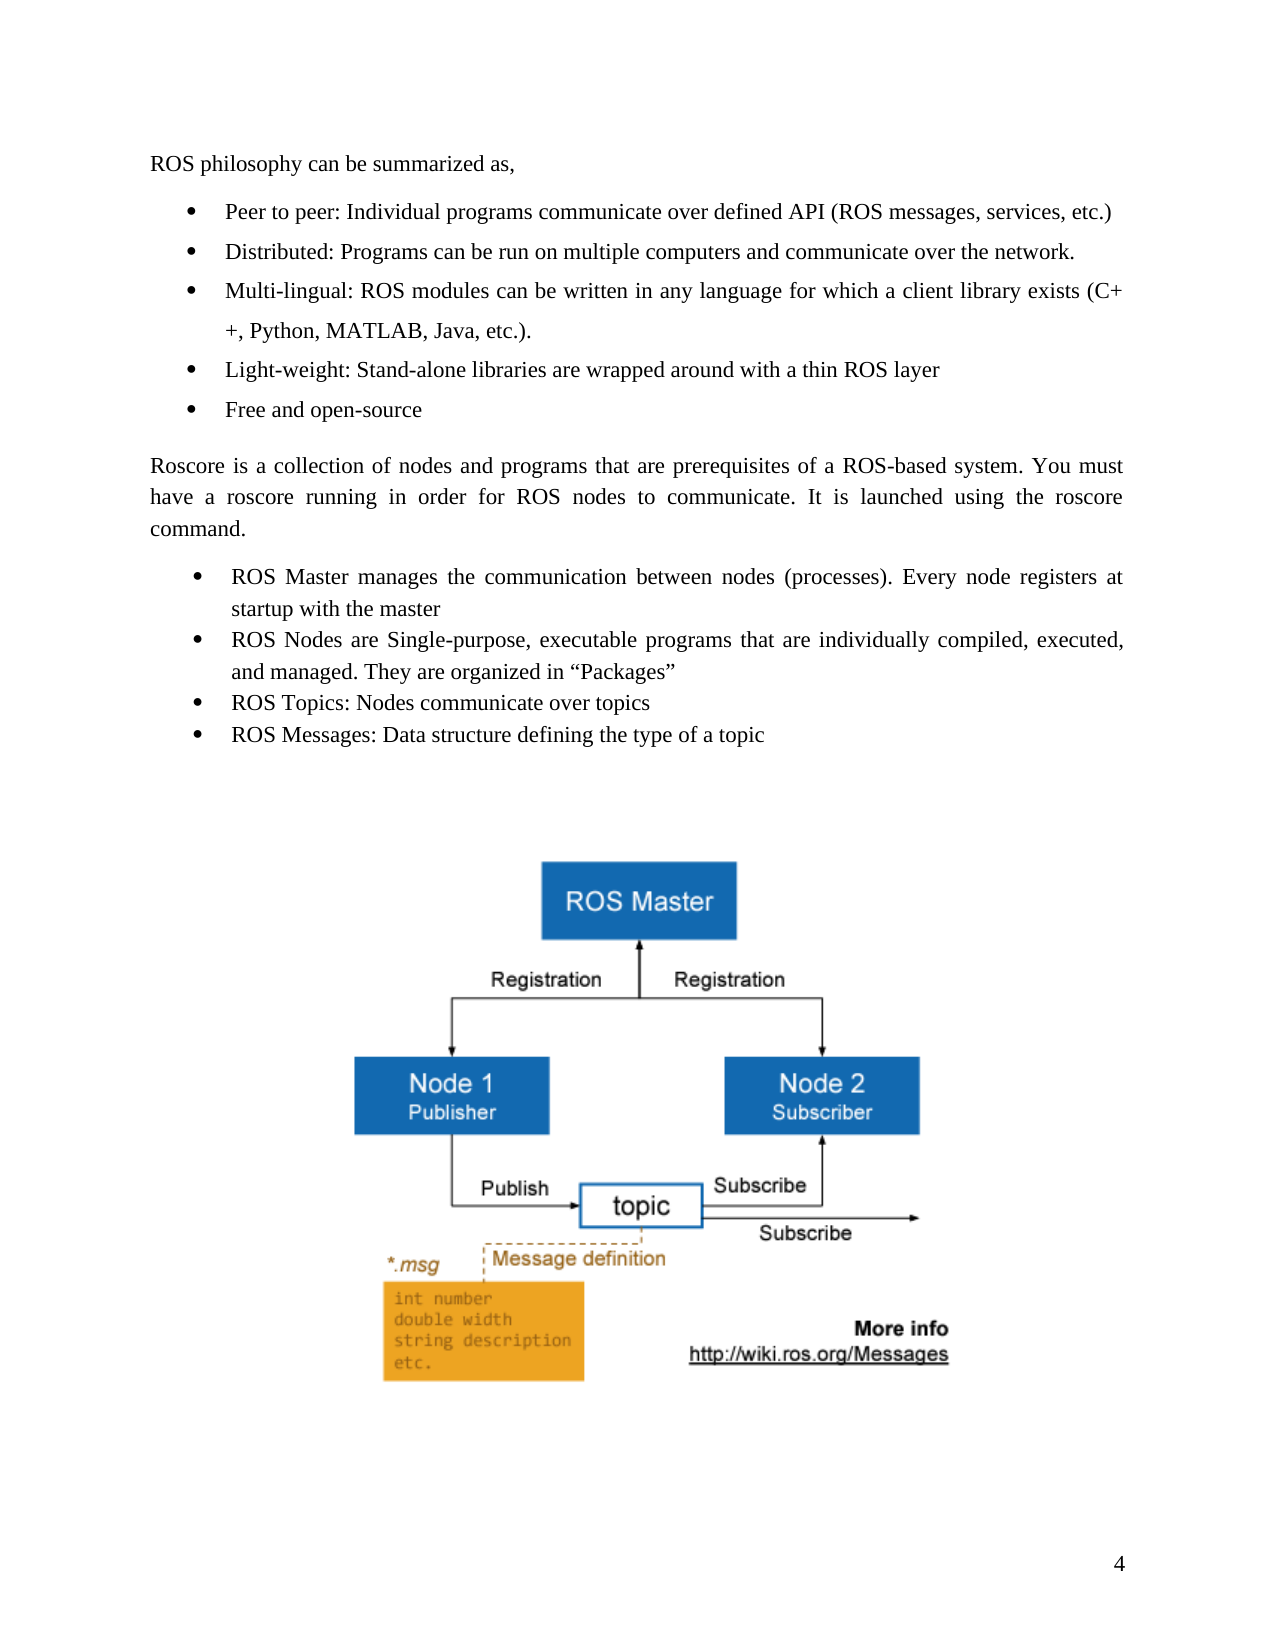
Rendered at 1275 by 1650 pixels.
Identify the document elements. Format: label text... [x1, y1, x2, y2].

list Light-weight: Stand-alone libraries are wrapped around with a thin ROS layer [187, 356, 1125, 382]
list ROS Master manages the communication between nodes (processes). Every node registers at startup with the master [194, 563, 1125, 621]
list ROS Nodes are Single-purpose, executable programs that are individually compiled, executed, and managed. They are organized in “Packages” [194, 626, 1125, 684]
list ROS Messages: Data structure defining the type of a topic [194, 721, 1125, 747]
text ROS philosophy can be summarized as, [150, 150, 1125, 176]
list Peer to peer: Individual programs communicate over defined API (ROS messages, services, etc.) [187, 198, 1125, 224]
picture [298, 817, 977, 1391]
list Multi-lingual: ROS modules can be written in any language for which a client library exists (C++, Python, MATLAB, Java, etc.). [187, 277, 1125, 343]
list Free and open-source [187, 396, 1125, 422]
list ROS Topics: Nodes communicate over topics [194, 689, 1125, 716]
text Roscore is a collection of nodes and programs that are prerequisites of a ROS-based system. You must have a roscore running in order for ROS nodes to communicate. It is launched using the roscore command. [150, 452, 1125, 541]
list Distributed: Programs can be run on multiple computers and communicate over the network. [187, 238, 1125, 264]
